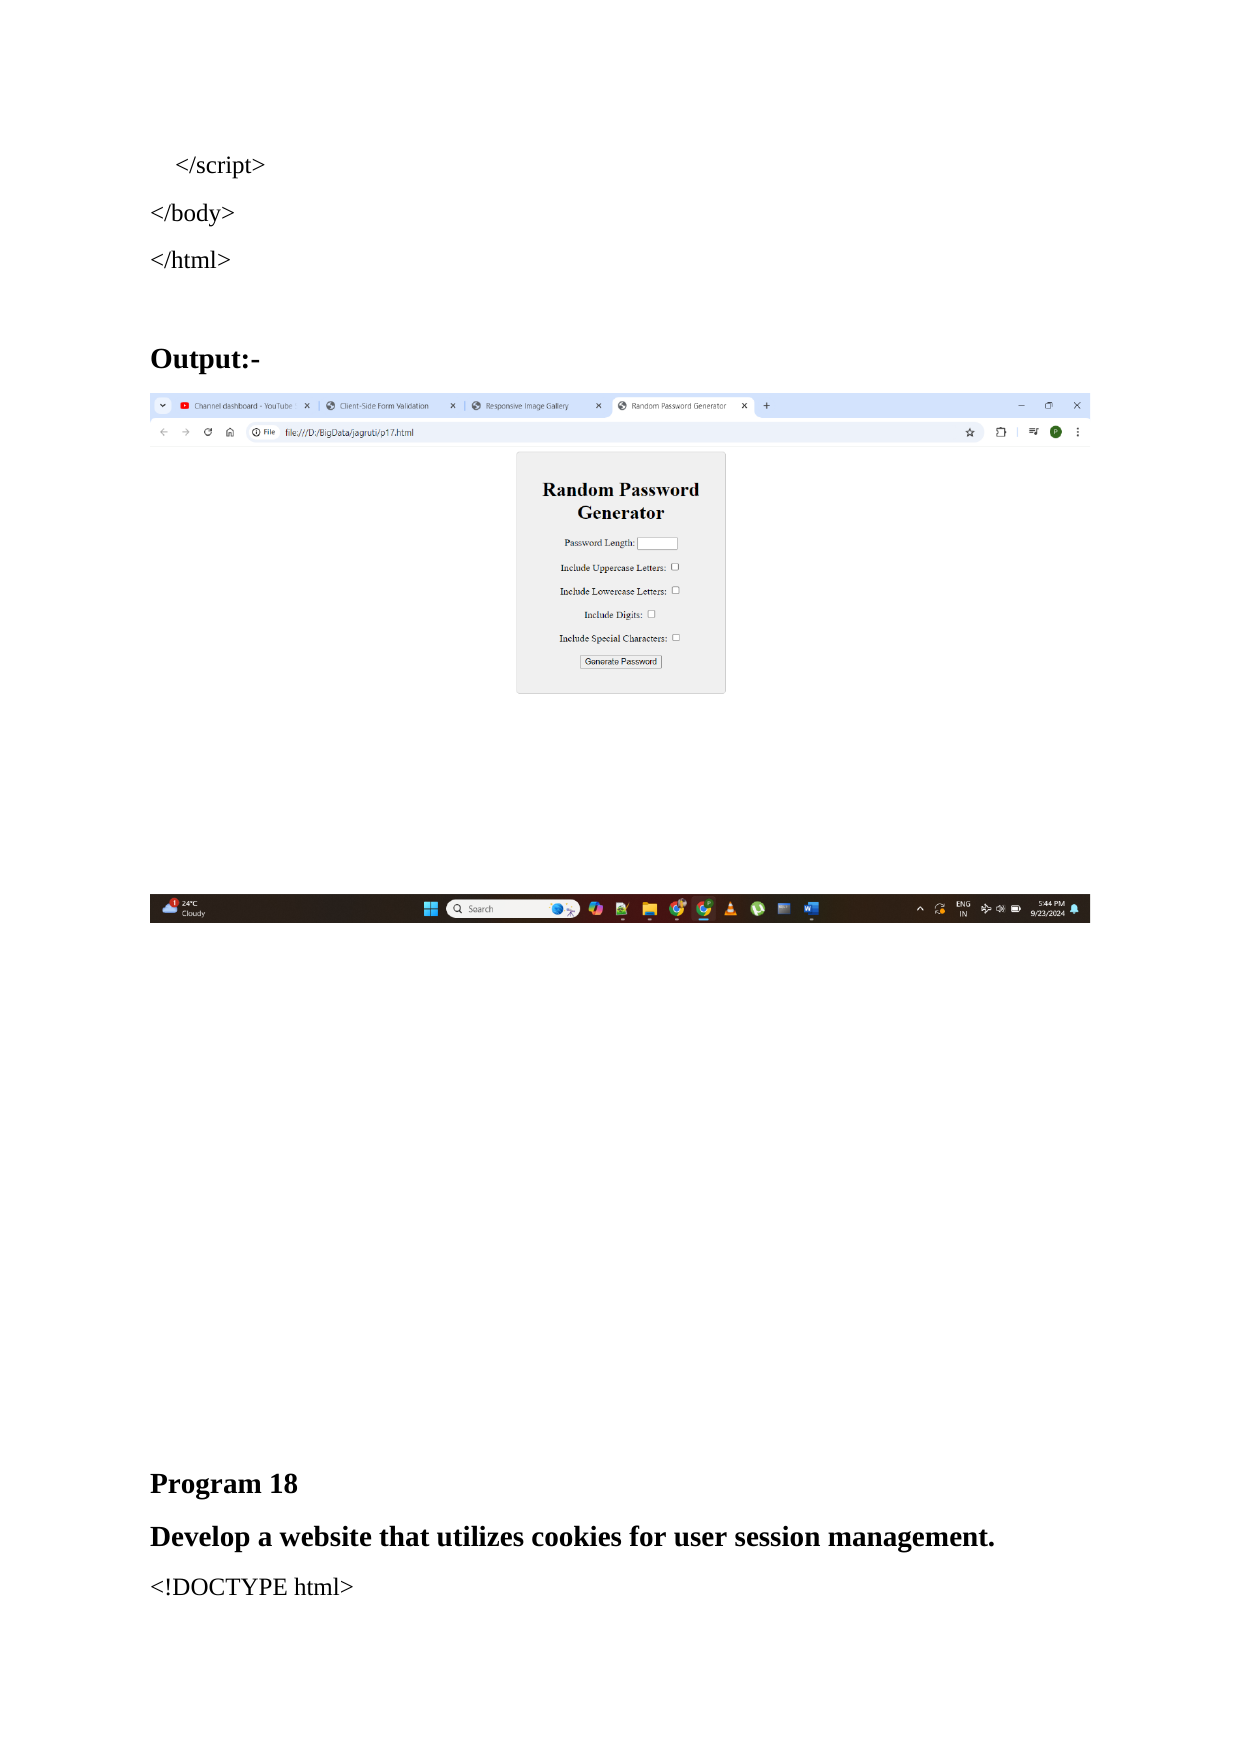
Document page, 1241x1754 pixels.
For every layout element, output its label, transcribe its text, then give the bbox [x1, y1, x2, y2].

text Program 18 [150, 1466, 1090, 1500]
picture [150, 393, 1091, 923]
text Output:- [150, 341, 1090, 374]
text Develop a website that utilizes cookies for user session management. [150, 1519, 1090, 1552]
text </body> [150, 198, 1090, 226]
text </html> [150, 245, 1090, 274]
text </script> [150, 150, 1090, 179]
text <!DOCTYPE html> [150, 1572, 1090, 1601]
